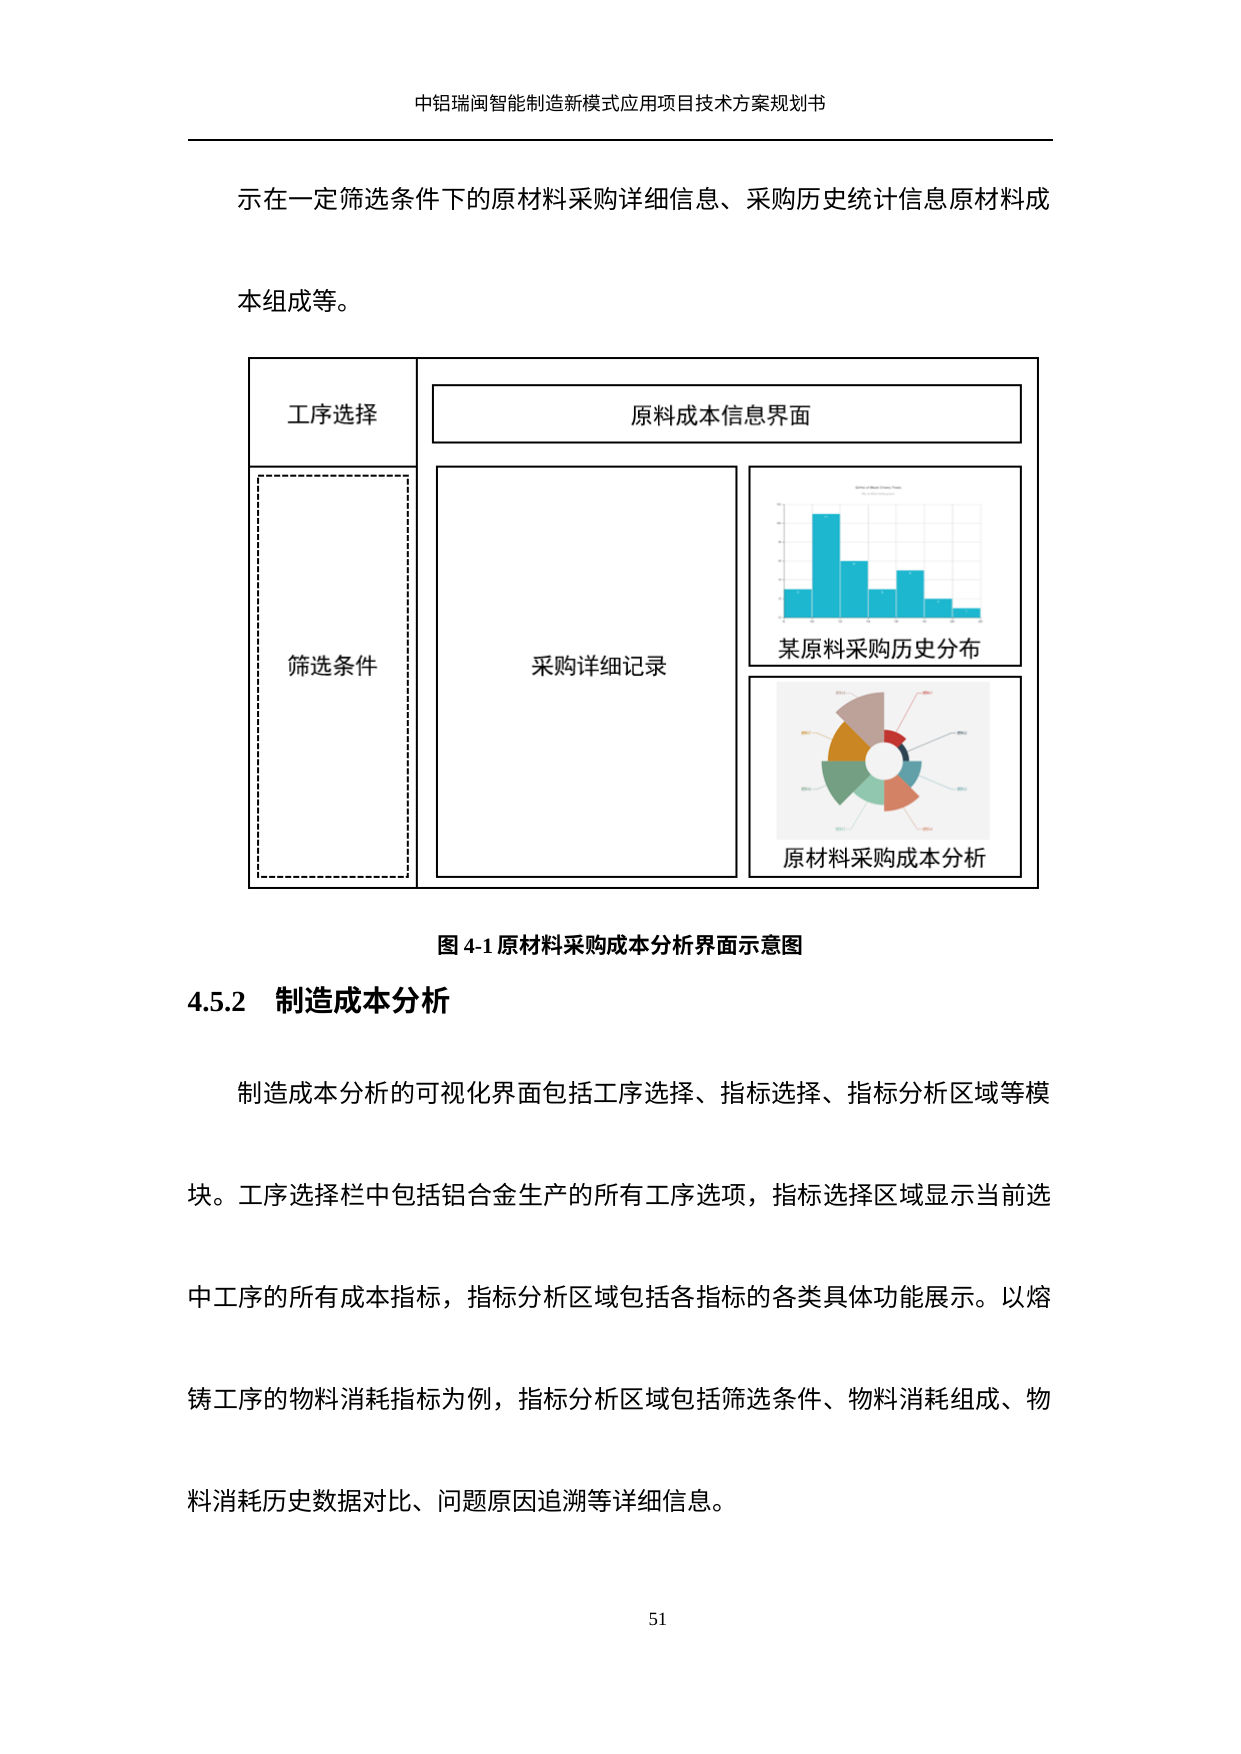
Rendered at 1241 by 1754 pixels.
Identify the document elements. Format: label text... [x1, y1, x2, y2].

picture [244, 351, 1046, 893]
text 图 4-1原材料采购成本分析界面示意图 [187, 926, 1053, 960]
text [237, 164, 1053, 334]
text 制造成本分析的可视化界面包括工序选择、指标选择、指标分析区域等模块。工序选择栏中包括铝合金生产的所有工序选项，指标选择区域显示当前选中工序的所有成本指标，指标分析区域包括各指标的各类具体功能展示。以熔铸工序的物料消耗指标为例，指标分析区域包括筛选条件、物料消耗组成、物料消耗历史数据对比、问题原因追溯等详细信息。 [187, 1058, 1053, 1533]
subtitle 制造成本分析 [187, 977, 1053, 1020]
